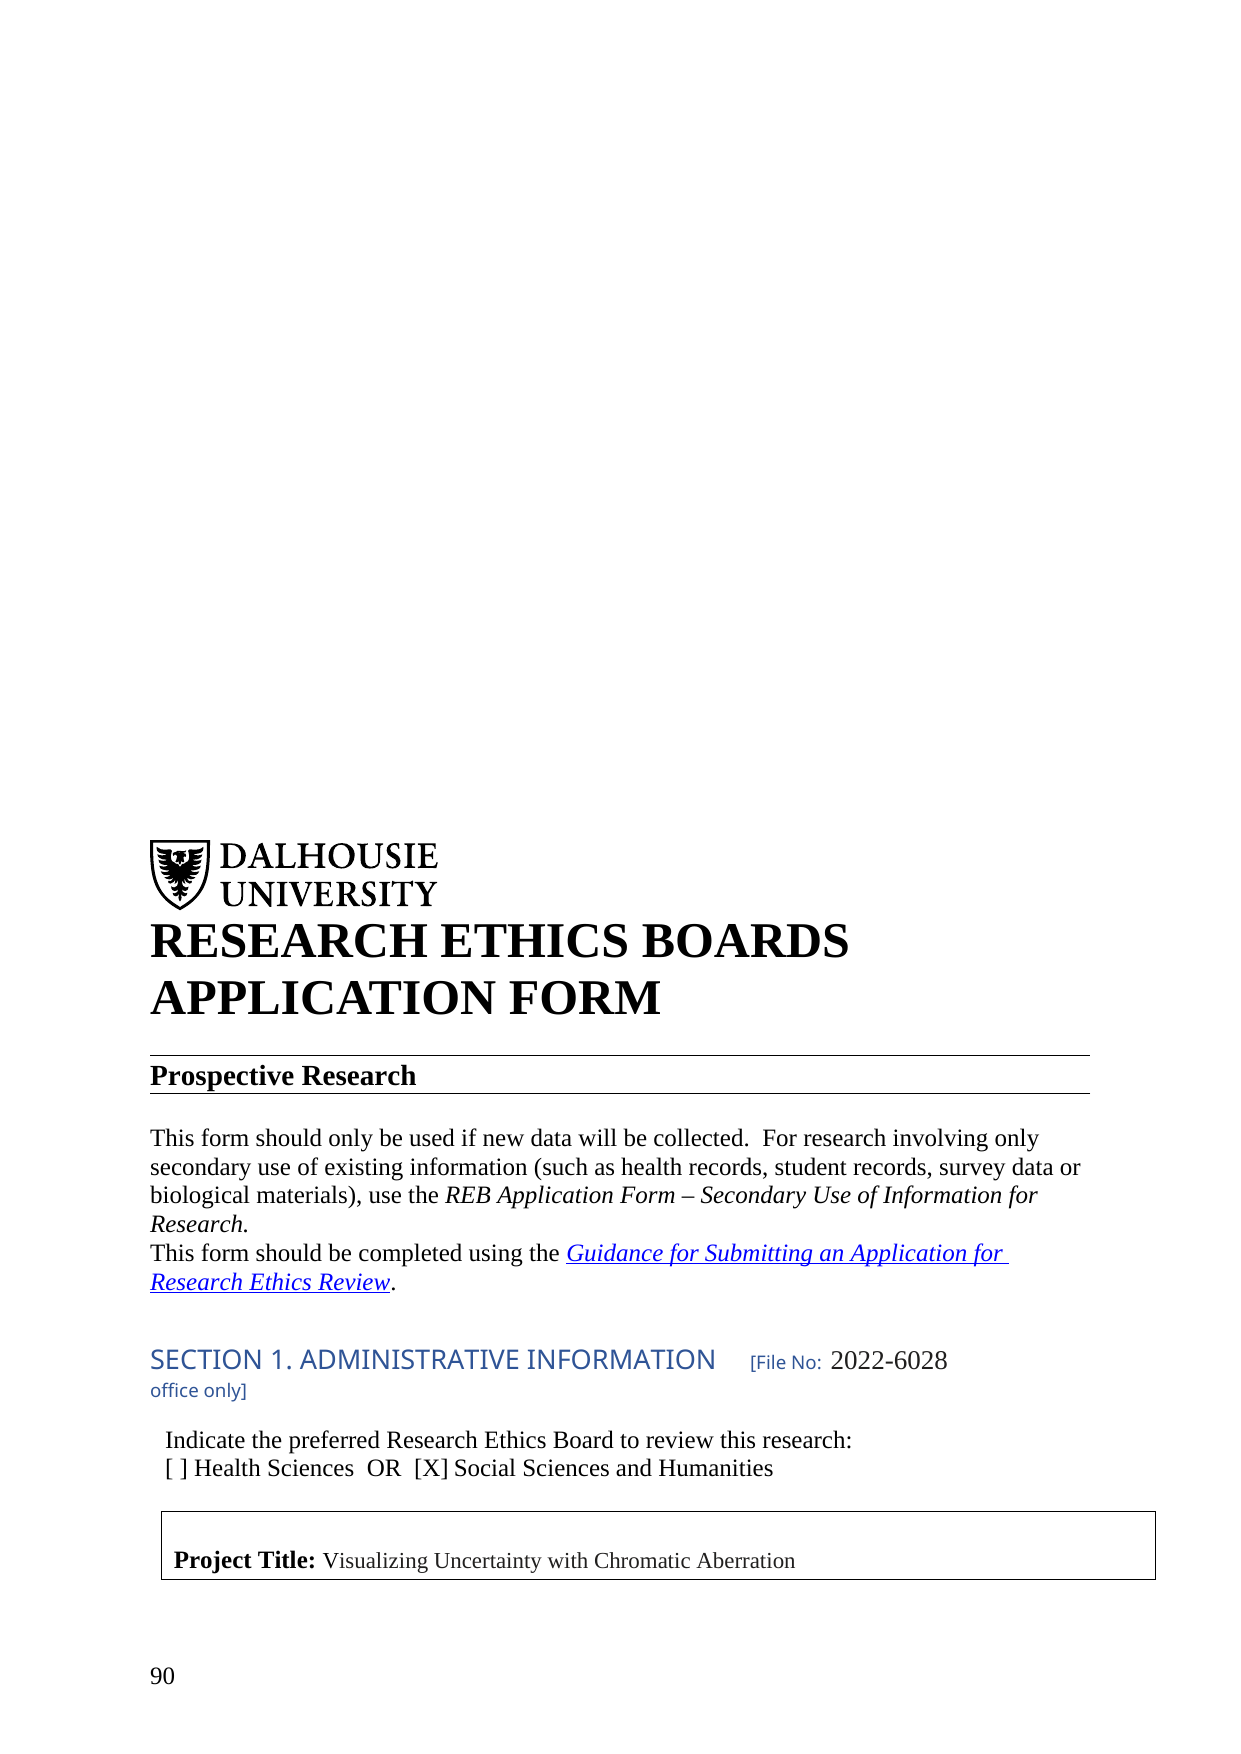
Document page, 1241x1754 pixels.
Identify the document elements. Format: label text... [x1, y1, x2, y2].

text This form should only be used if new data will be collected. For research involving only secondary use of existing information (such as health records, student records, survey data or biological materials), use the REB Application Form – Secondary Use of Information for Research. [150, 1123, 1090, 1238]
subtitle RESEARCH ETHICS BOARDS [150, 910, 1090, 968]
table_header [162, 1512, 1155, 1578]
subtitle APPLICATION FORM [150, 968, 1090, 1025]
text Prospective Research [150, 1056, 1090, 1093]
table_header Indicate the preferred Research Ethics Board to review this research: [ ] Health Sciences OR [X] Social Sciences and Humanities [161, 1425, 1090, 1482]
subtitle SECTION 1. ADMINISTRATIVE INFORMATION [File No: 2022-6028 office only] [150, 1341, 1090, 1403]
text This form should be completed using the Guidance for Submitting an Application for Research Ethics Review. [150, 1238, 1090, 1296]
